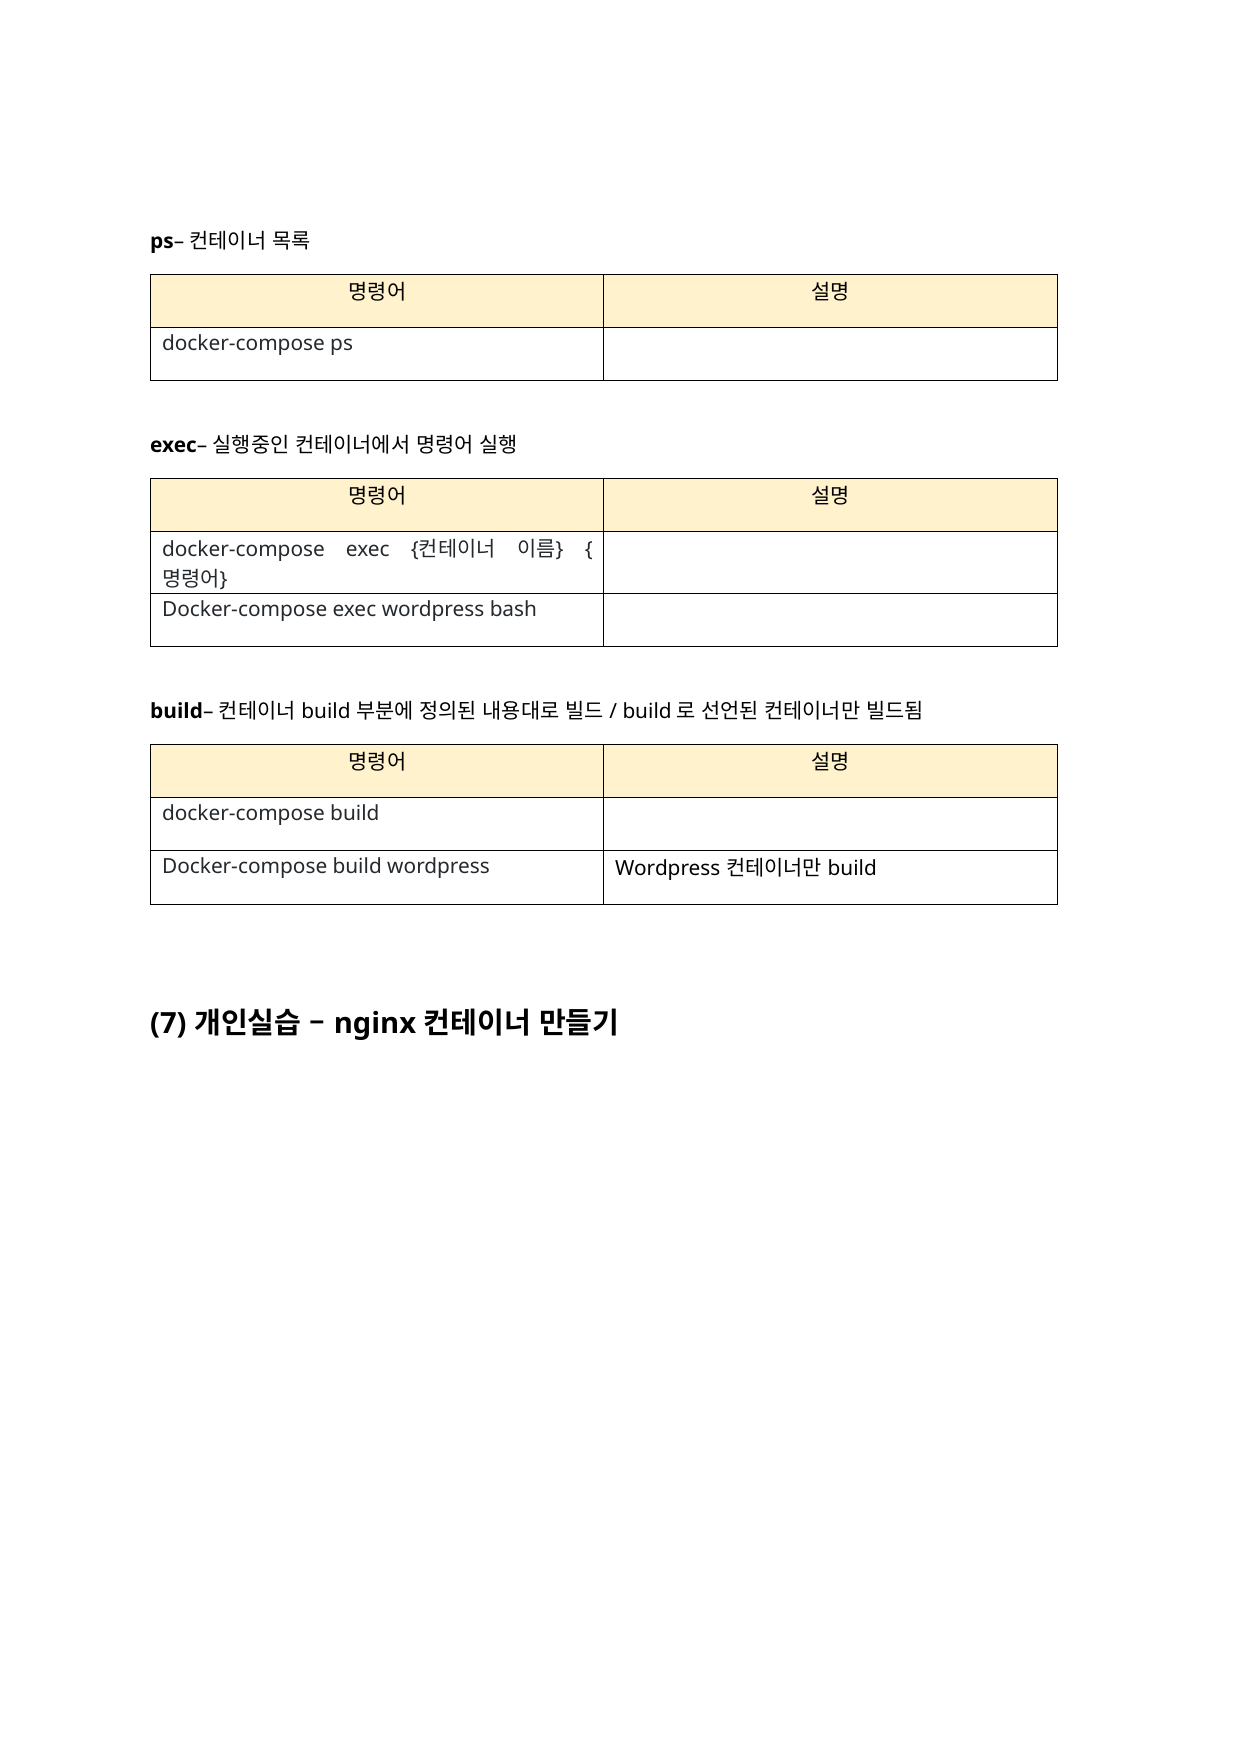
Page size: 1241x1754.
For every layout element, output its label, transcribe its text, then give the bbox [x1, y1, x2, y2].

table_cell [604, 594, 1057, 646]
table_cell docker-compose exec {컨테이너 이름} {명령어} [151, 532, 419, 593]
table_cell Docker-compose build wordpress [151, 851, 603, 903]
text build– 컨테이너 build 부분에 정의된 내용대로 빌드 / build로 선언된 컨테이너만 빌드됨 [150, 694, 1090, 725]
table_cell docker-compose exec {컨테이너 이름} {명령어} [219, 532, 603, 593]
table_cell [604, 328, 1057, 380]
table_header 명령어 [151, 275, 603, 327]
table_header 설명 [604, 275, 1057, 327]
table_header 명령어 [151, 745, 603, 797]
table_cell docker-compose build [151, 798, 603, 850]
text exec– 실행중인 컨테이너에서 명령어 실행 [150, 429, 1090, 459]
table_cell [604, 798, 1057, 850]
table_cell Docker-compose exec wordpress bash [151, 594, 603, 646]
table_header 명령어 [151, 479, 603, 531]
table_cell [604, 532, 1057, 593]
text (7) 개인실습 – nginx 컨테이너 만들기 [150, 999, 1090, 1042]
text ps– 컨테이너 목록 [150, 224, 1090, 255]
table_cell Wordpress 컨테이너만 build [604, 851, 1057, 903]
table_cell docker-compose ps [151, 328, 603, 380]
table_header 설명 [604, 745, 1057, 797]
table_header 설명 [604, 479, 1057, 531]
